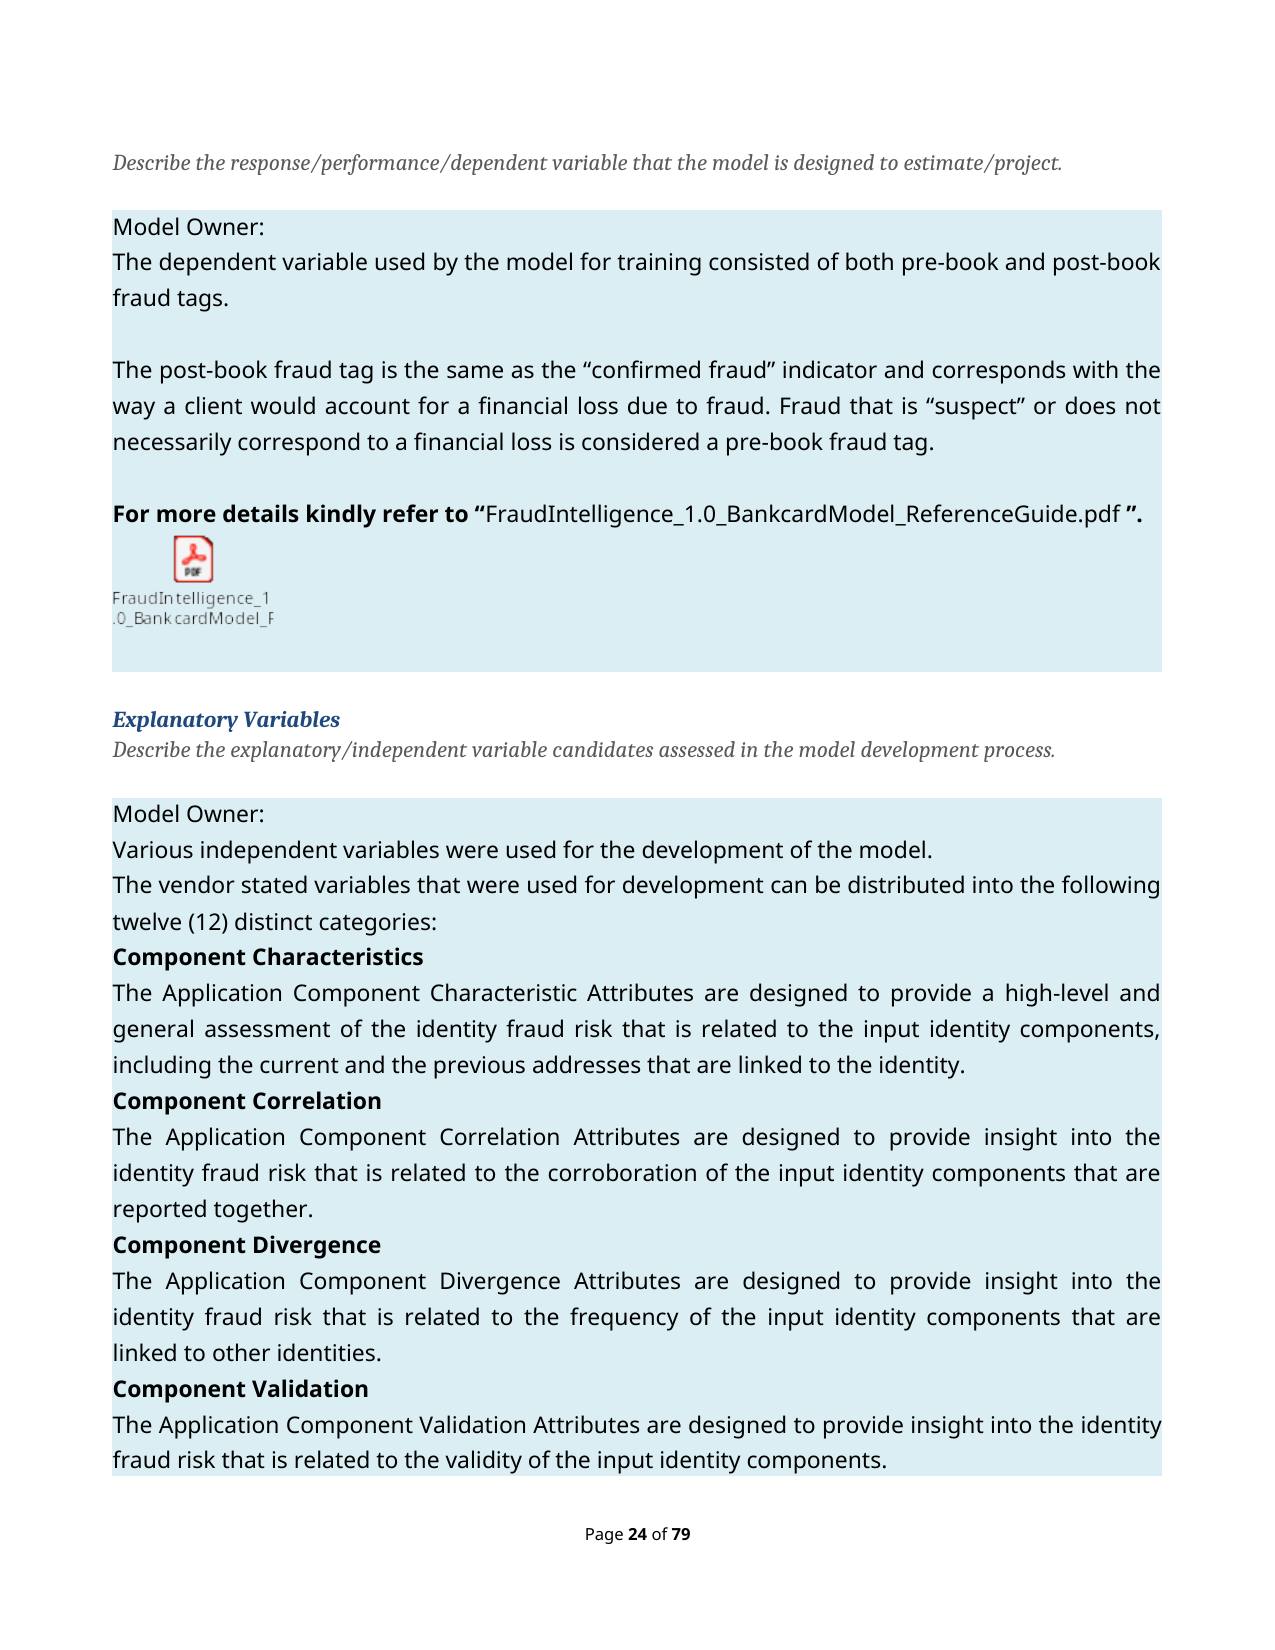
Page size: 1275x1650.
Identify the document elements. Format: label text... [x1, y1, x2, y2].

text Model Owner: [112, 210, 1162, 242]
text The dependent variable used by the model for training consisted of both pre-book and post-book fraud tags. [112, 246, 1162, 313]
text Describe the explanatory/independent variable candidates assessed in the model development process. [112, 737, 1162, 763]
text Component Characteristics [112, 941, 1162, 973]
text The vendor stated variables that were used for development can be distributed into the following twelve (12) distinct categories: [112, 869, 1162, 937]
text Explanatory Variables [112, 707, 1162, 733]
text The post-book fraud tag is the same as the “confirmed fraud” indicator and corresponds with the way a client would account for a financial loss due to fraud. Fraud that is “suspect” or does not necessarily correspond to a financial loss is considered a pre-book fraud tag. [112, 354, 1162, 457]
text Component Correlation [112, 1085, 1162, 1116]
text Component Divergence [112, 1229, 1162, 1260]
text The Application Component Correlation Attributes are designed to provide insight into the identity fraud risk that is related to the corroboration of the input identity components that are reported together. [112, 1121, 1162, 1224]
text For more details kindly refer to “FraudIntelligence_1.0_BankcardModel_ReferenceGuide.pdf ”. [112, 498, 1162, 529]
text Various independent variables were used for the development of the model. [112, 833, 1162, 865]
text Model Owner: [112, 798, 1162, 829]
text The Application Component Characteristic Attributes are designed to provide a high-level and general assessment of the identity fraud risk that is related to the input identity components, including the current and the previous addresses that are linked to the identity. [112, 977, 1162, 1080]
text The Application Component Validation Attributes are designed to provide insight into the identity fraud risk that is related to the validity of the input identity components. [112, 1408, 1162, 1476]
text Component Validation [112, 1373, 1162, 1404]
text Describe the response/performance/dependent variable that the model is designed to estimate/project. [112, 150, 1162, 176]
text The Application Component Divergence Attributes are designed to provide insight into the identity fraud risk that is related to the frequency of the input identity components that are linked to other identities. [112, 1265, 1162, 1368]
